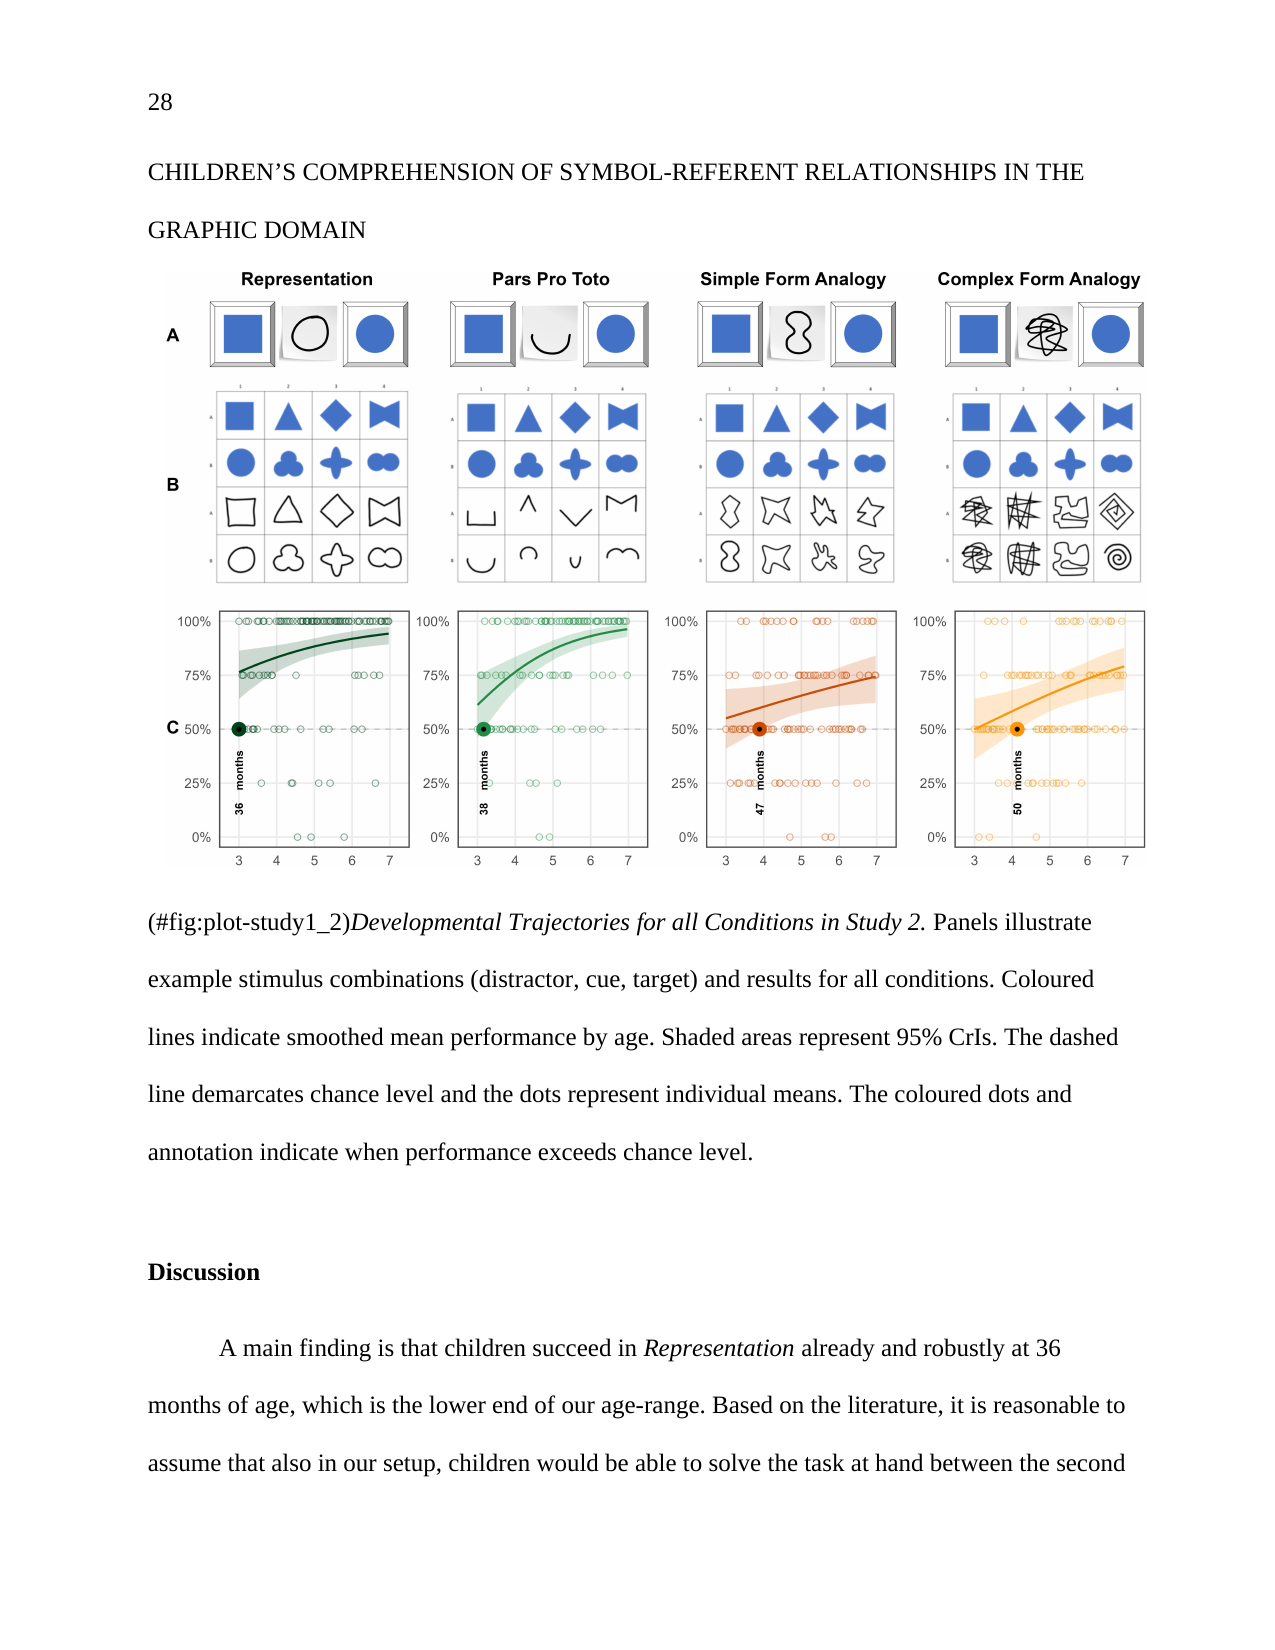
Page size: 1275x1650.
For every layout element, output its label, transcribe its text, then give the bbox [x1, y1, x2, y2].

text (#fig:plot-study1_2)Developmental Trajectories for all Conditions in Study 2. Panels illustrate example stimulus combinations (distractor, cue, target) and results for all conditions. Coloured lines indicate smoothed mean performance by age. Shaded areas represent 95% CrIs. The dashed line demarcates chance level and the dots represent individual means. The coloured dots and annotation indicate when performance exceeds chance level. [148, 907, 1127, 1165]
subtitle Discussion [148, 1257, 1127, 1285]
picture [166, 272, 1146, 866]
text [148, 1333, 1127, 1477]
